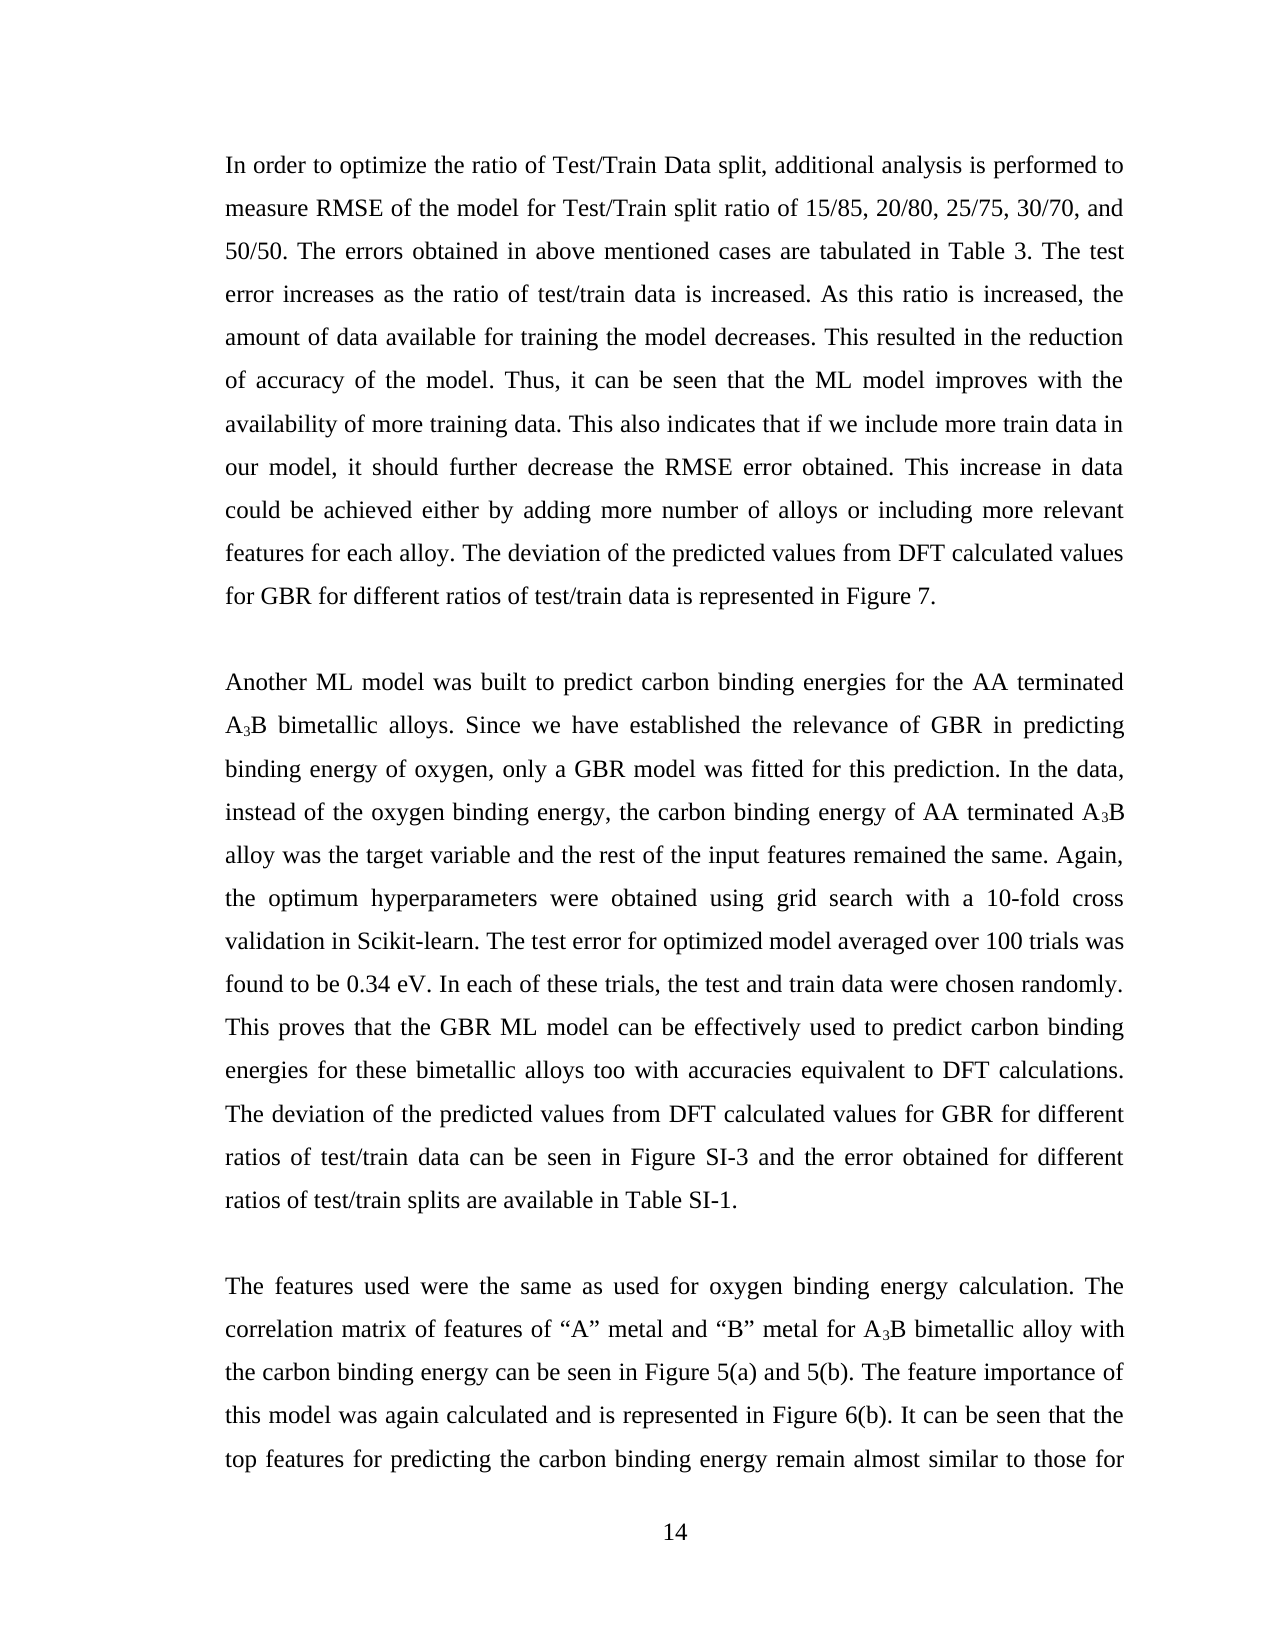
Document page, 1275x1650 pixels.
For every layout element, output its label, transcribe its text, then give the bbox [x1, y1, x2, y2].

text Another ML model was built to predict carbon binding energies for the AA terminated A3B bimetallic alloys. Since we have established the relevance of GBR in predicting binding energy of oxygen, only a GBR model was fitted for this prediction. In the data, instead of the oxygen binding energy, the carbon binding energy of AA terminated A3B alloy was the target variable and the rest of the input features remained the same. Again, the optimum hyperparameters were obtained using grid search with a 10-fold cross validation in Scikit-learn. The test error for optimized model averaged over 100 trials was found to be 0.34 eV. In each of these trials, the test and train data were chosen randomly. This proves that the GBR ML model can be effectively used to predict carbon binding energies for these bimetallic alloys too with accuracies equivalent to DFT calculations. The deviation of the predicted values from DFT calculated values for GBR for different ratios of test/train data can be seen in Figure SI-3 and the error obtained for different ratios of test/train splits are available in Table SI-1. [225, 667, 1125, 1214]
text In order to optimize the ratio of Test/Train Data split, additional analysis is performed to measure RMSE of the model for Test/Train split ratio of 15/85, 20/80, 25/75, 30/70, and 50/50. The errors obtained in above mentioned cases are tabulated in Table 3. The test error increases as the ratio of test/train data is increased. As this ratio is increased, the amount of data available for training the model decreases. This resulted in the reduction of accuracy of the model. Thus, it can be seen that the ML model improves with the availability of more training data. This also indicates that if we include more train data in our model, it should further decrease the RMSE error obtained. This increase in data could be achieved either by adding more number of alloys or including more relevant features for each alloy. The deviation of the predicted values from DFT calculated values for GBR for different ratios of test/train data is represented in Figure 7. [225, 150, 1125, 610]
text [225, 1271, 1125, 1472]
